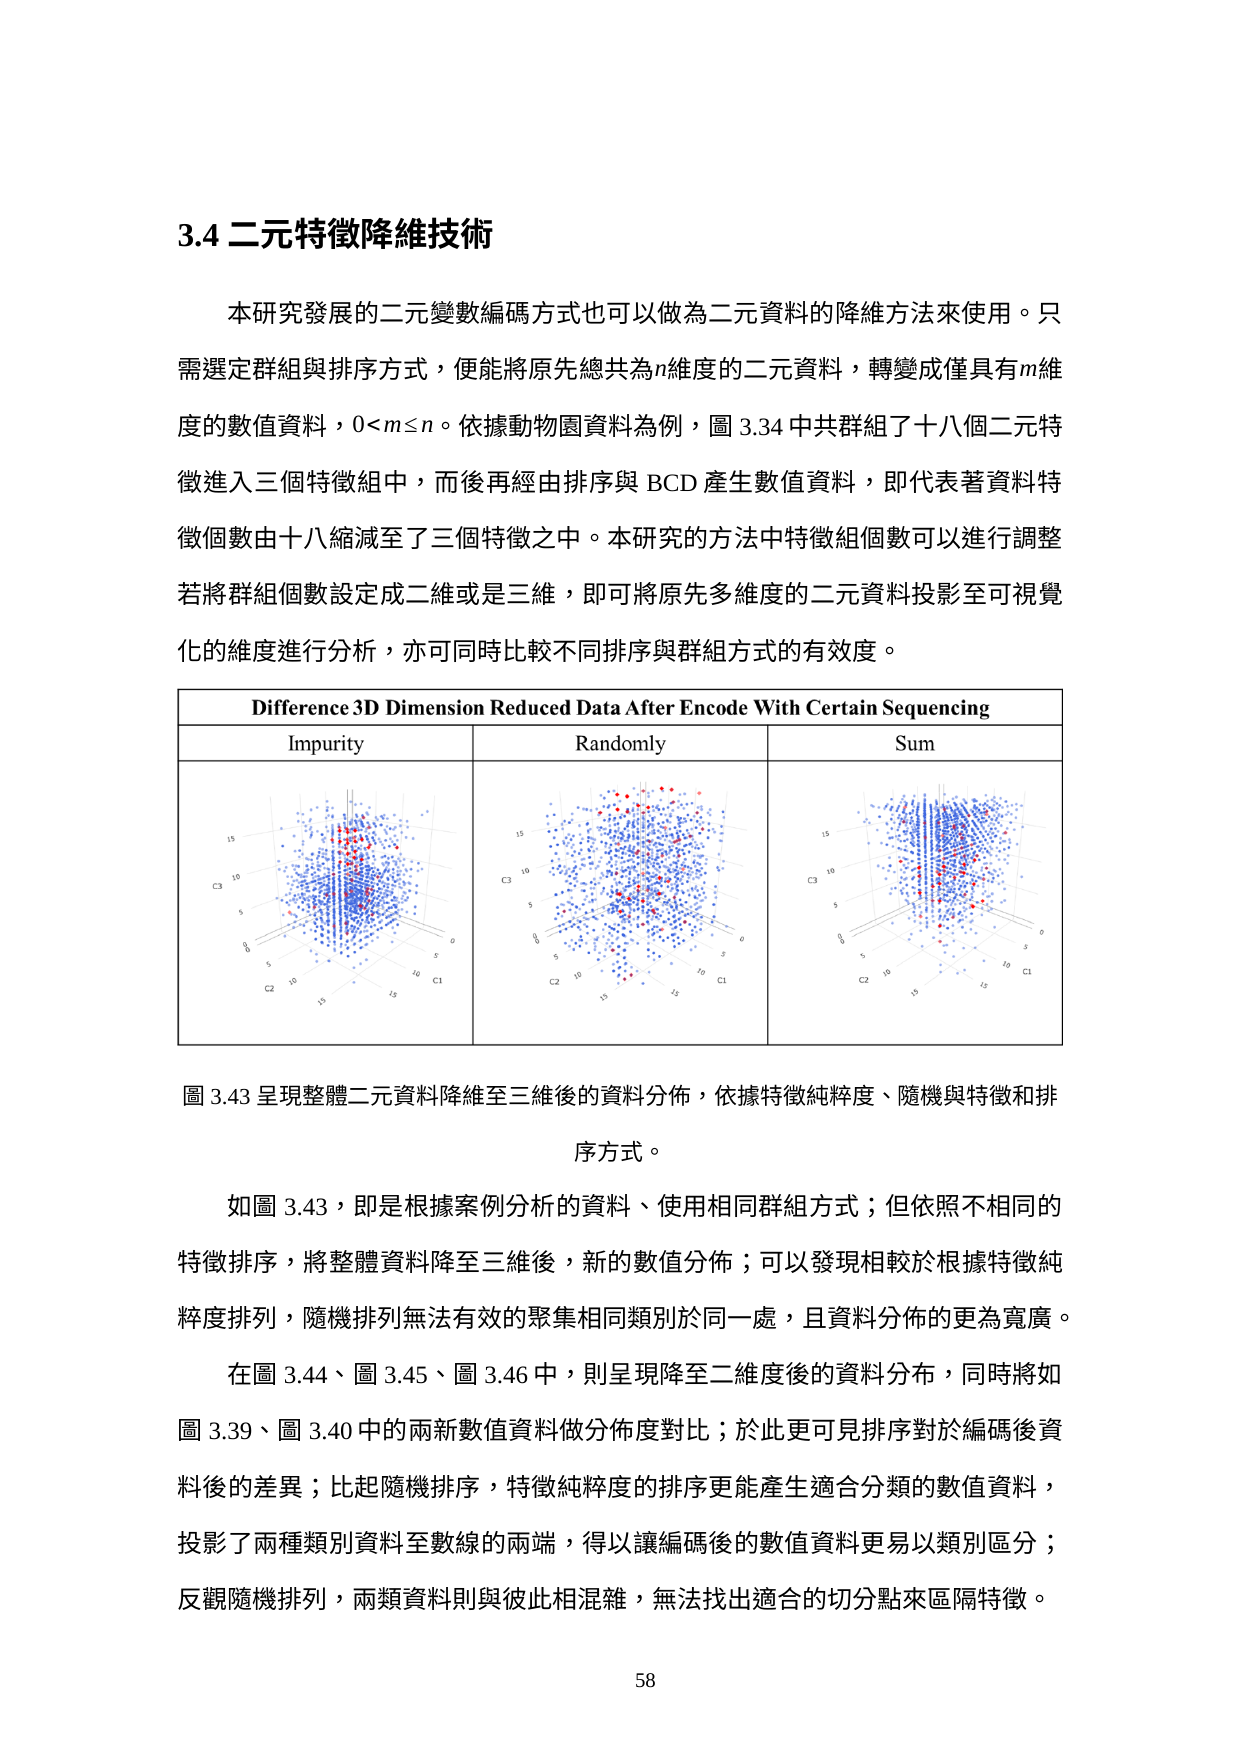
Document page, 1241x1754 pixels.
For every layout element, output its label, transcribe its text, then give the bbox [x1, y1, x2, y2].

subtitle 二元特徵降維技術 [177, 194, 1063, 269]
picture [177, 686, 1063, 1046]
